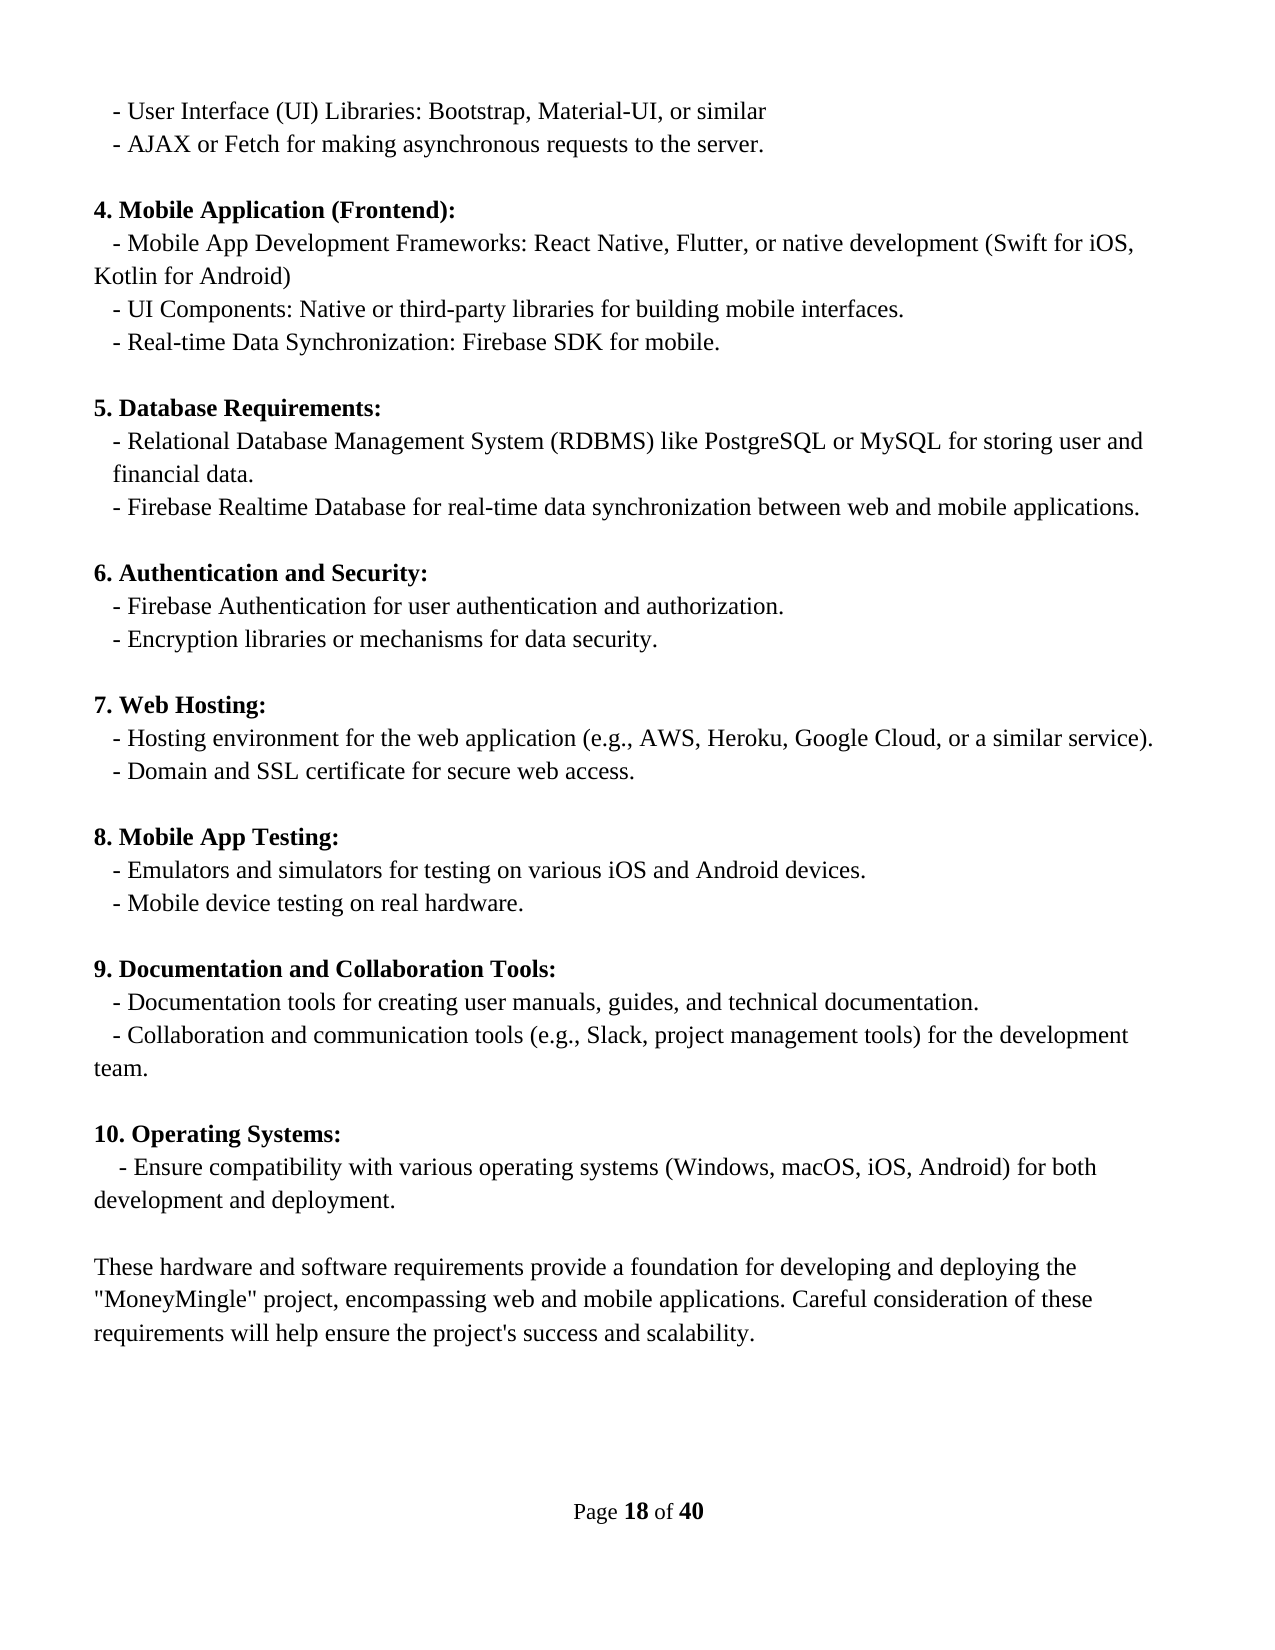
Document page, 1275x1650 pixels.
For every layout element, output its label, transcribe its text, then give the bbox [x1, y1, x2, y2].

text 8. Mobile App Testing: [94, 822, 1183, 851]
text 9. Documentation and Collaboration Tools: [94, 954, 1183, 983]
text - Real-time Data Synchronization: Firebase SDK for mobile. [94, 327, 1183, 356]
text - AJAX or Fetch for making asynchronous requests to the server. [94, 129, 1183, 158]
text - Ensure compatibility with various operating systems (Windows, macOS, iOS, Android) for both development and deployment. [94, 1152, 1183, 1214]
text - Relational Database Management System (RDBMS) like PostgreSQL or MySQL for storing user and financial data. [112, 426, 1183, 488]
text 6. Authentication and Security: [94, 558, 1183, 587]
text - UI Components: Native or third-party libraries for building mobile interfaces. [94, 294, 1183, 323]
text 10. Operating Systems: [94, 1119, 1183, 1148]
text - Mobile device testing on real hardware. [94, 888, 1183, 917]
text 4. Mobile Application (Frontend): [94, 195, 1183, 224]
text - Firebase Authentication for user authentication and authorization. [94, 591, 1183, 620]
text - Emulators and simulators for testing on various iOS and Android devices. [94, 855, 1183, 884]
text - Mobile App Development Frameworks: React Native, Flutter, or native development (Swift for iOS, Kotlin for Android) [94, 228, 1183, 290]
text 7. Web Hosting: [94, 690, 1183, 719]
text - Documentation tools for creating user manuals, guides, and technical documentation. [94, 987, 1183, 1016]
text 5. Database Requirements: [94, 393, 1183, 422]
text - User Interface (UI) Libraries: Bootstrap, Material-UI, or similar [94, 96, 1183, 124]
text - Firebase Realtime Database for real-time data synchronization between web and mobile applications. [94, 492, 1183, 521]
text - Encryption libraries or mechanisms for data security. [94, 624, 1183, 653]
text - Domain and SSL certificate for secure web access. [94, 756, 1183, 785]
text - Hosting environment for the web application (e.g., AWS, Heroku, Google Cloud, or a similar service). [94, 723, 1183, 752]
text These hardware and software requirements provide a foundation for developing and deploying the "MoneyMingle" project, encompassing web and mobile applications. Careful consideration of these requirements will help ensure the project's success and scalability. [94, 1252, 1183, 1346]
text - Collaboration and communication tools (e.g., Slack, project management tools) for the development team. [94, 1020, 1183, 1082]
